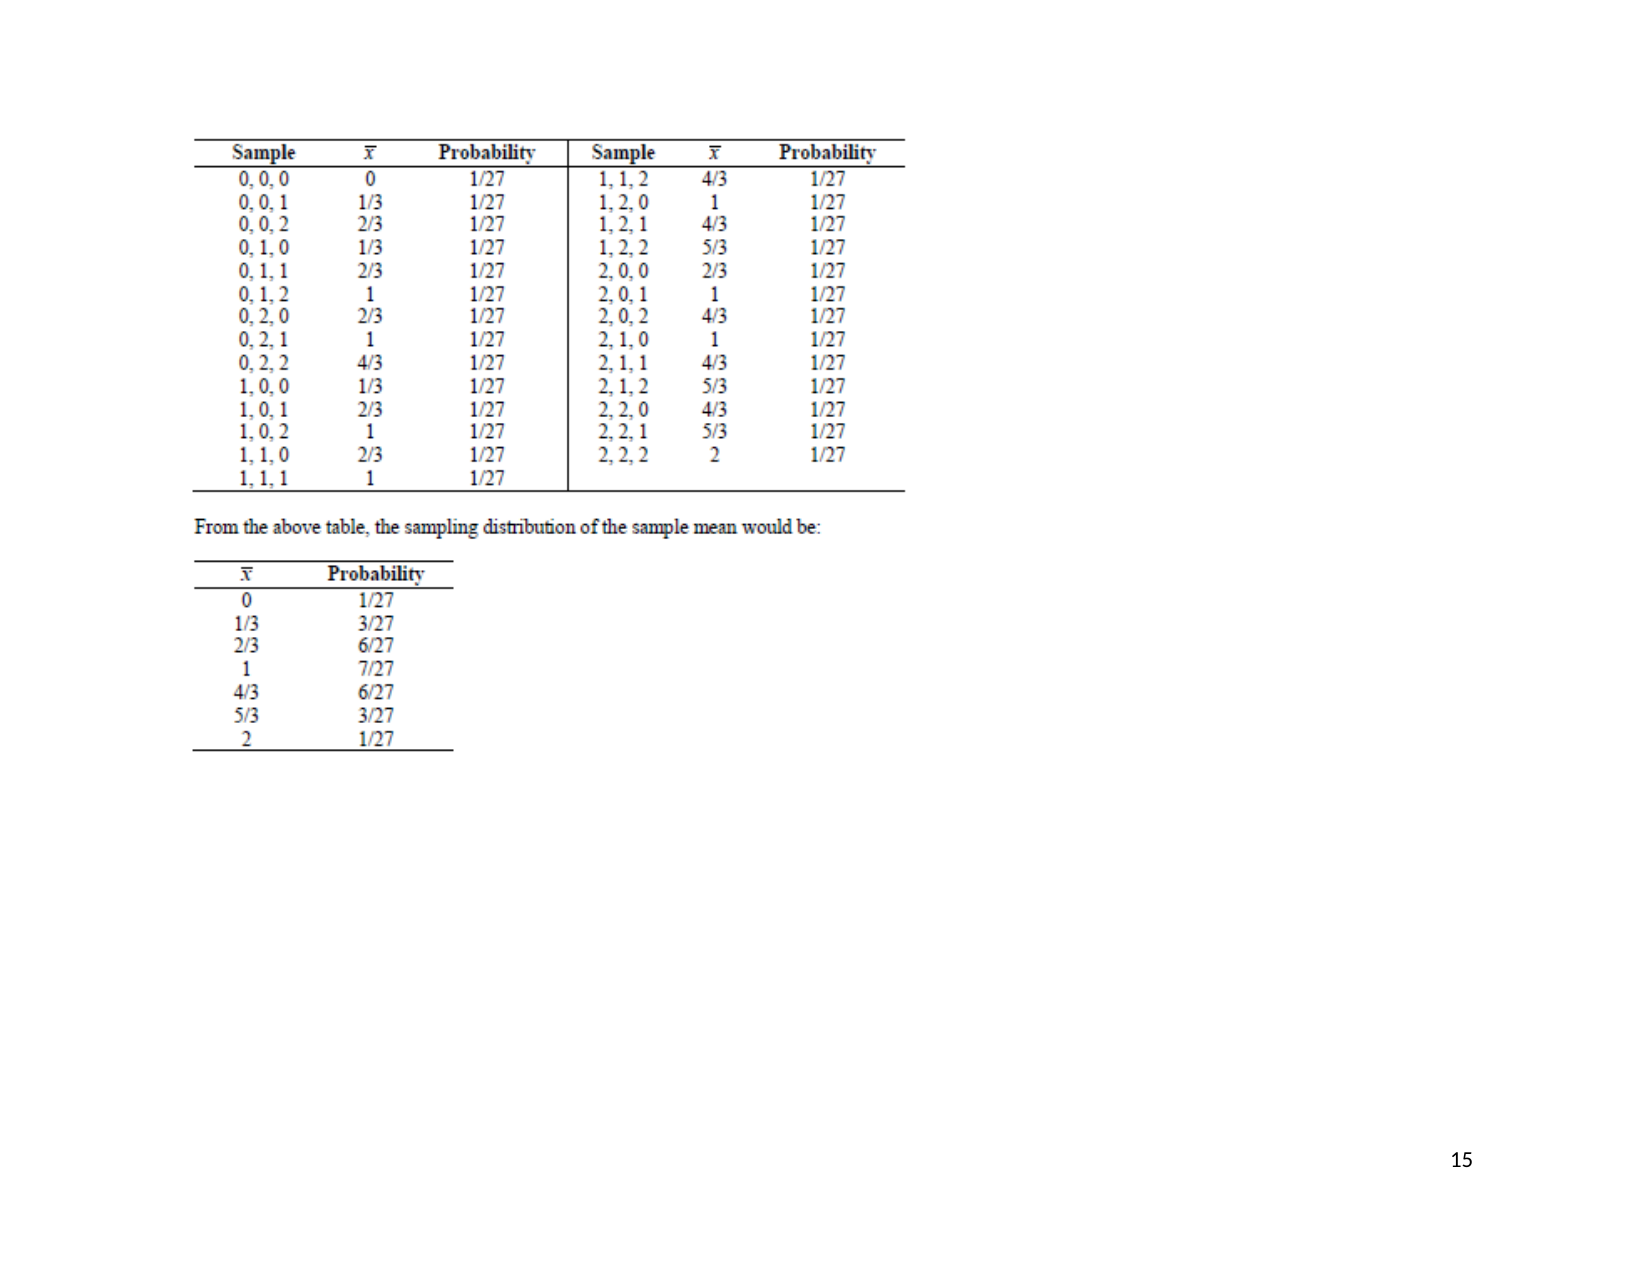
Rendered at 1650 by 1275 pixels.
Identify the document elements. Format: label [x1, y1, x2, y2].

picture [177, 118, 925, 765]
